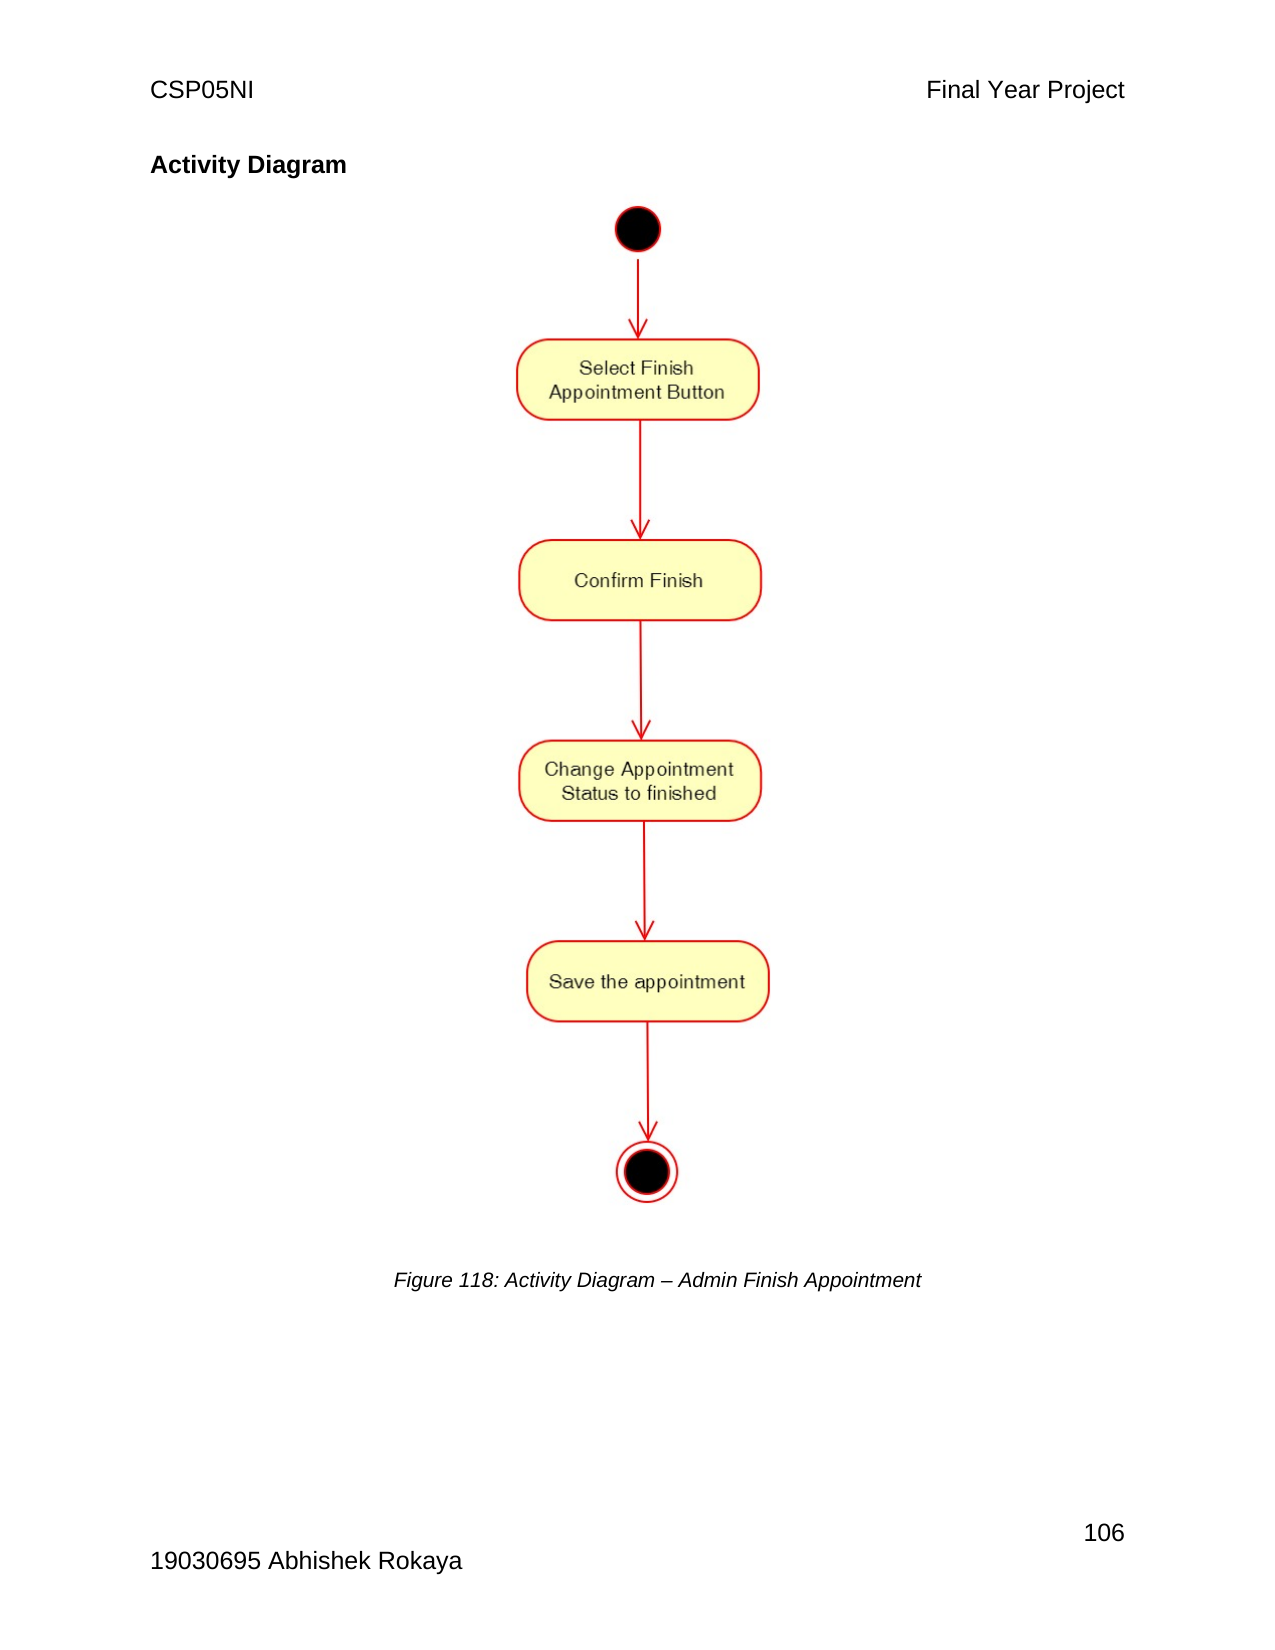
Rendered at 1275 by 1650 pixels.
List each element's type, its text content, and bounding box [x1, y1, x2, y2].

text Figure 118: Activity Diagram – Admin Finish Appointment [375, 1268, 1125, 1292]
text Activity Diagram [150, 150, 1125, 179]
picture [496, 178, 790, 1223]
